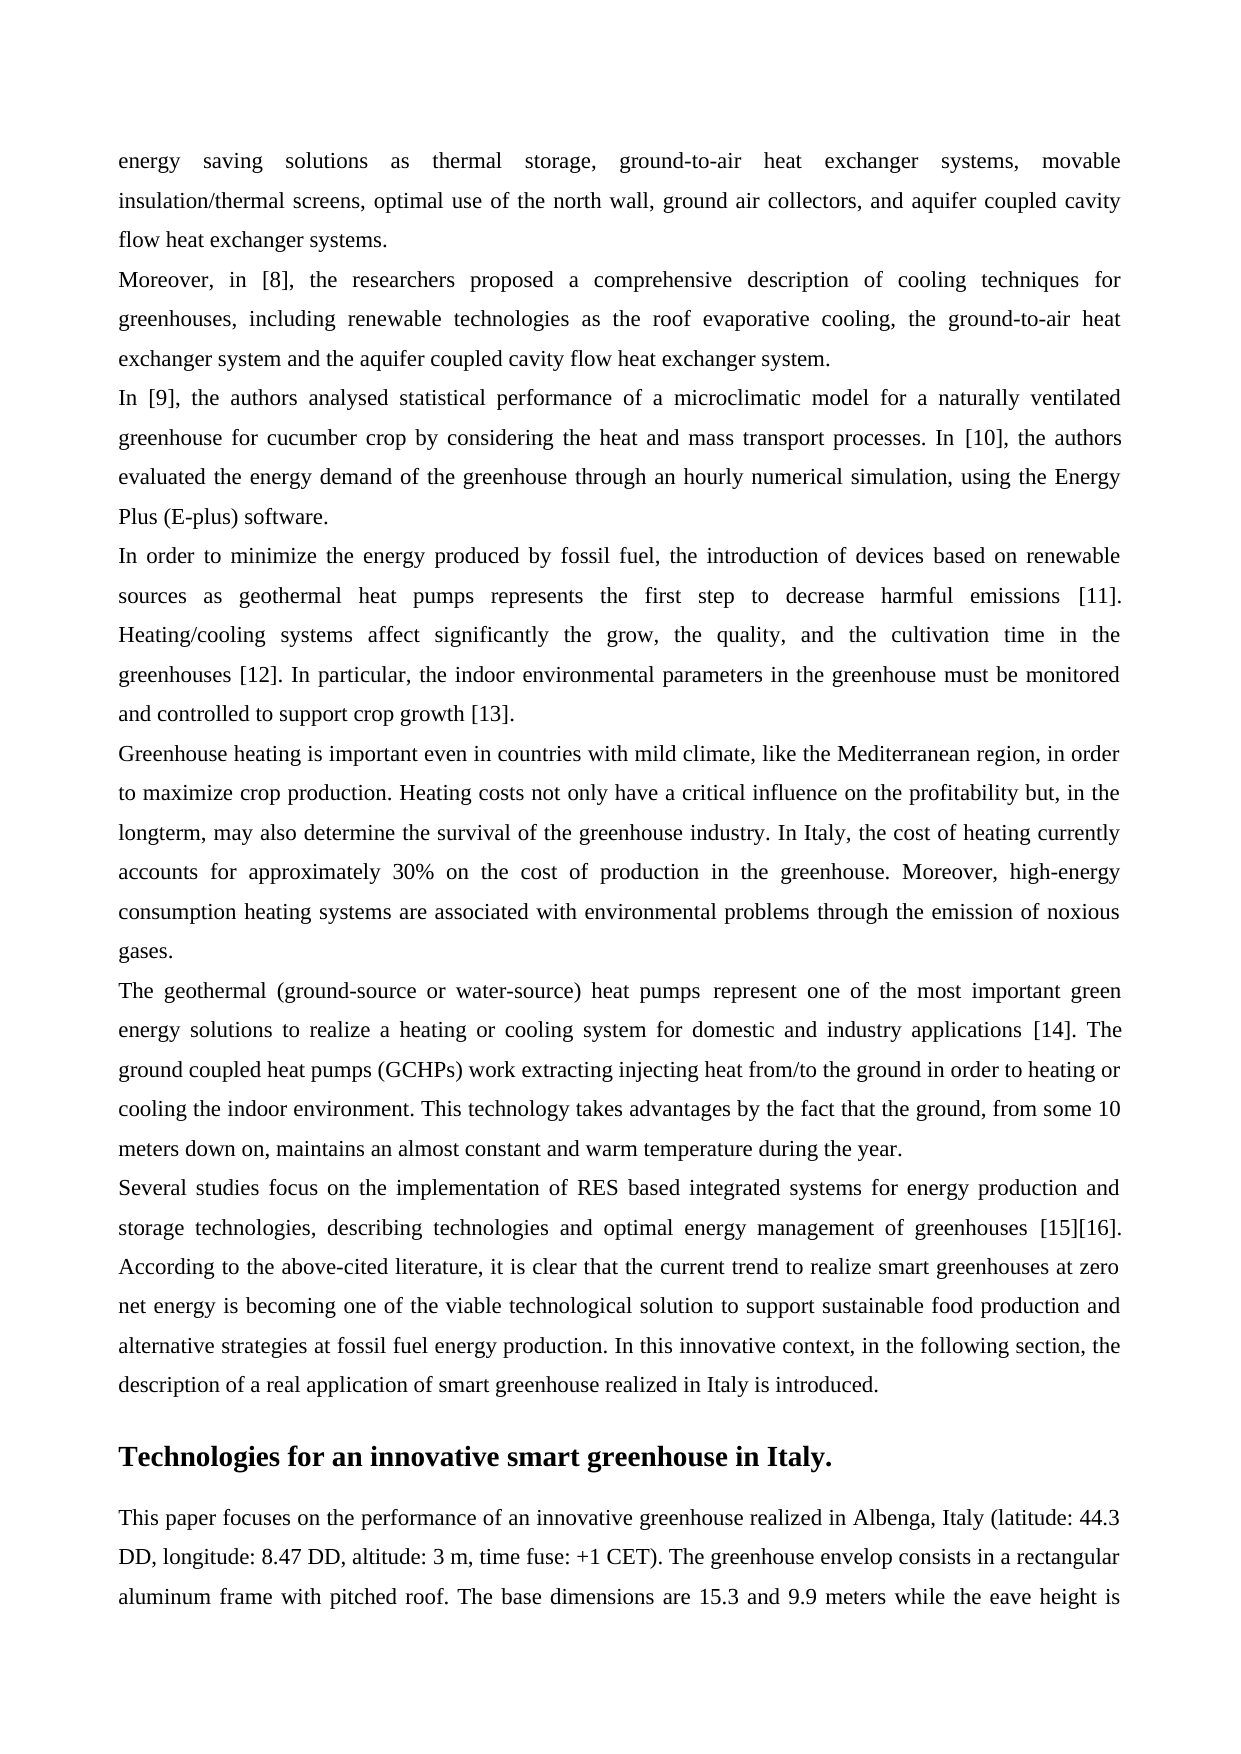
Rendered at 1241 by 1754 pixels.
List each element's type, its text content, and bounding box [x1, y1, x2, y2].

text In [9], the authors analysed statistical performance of a microclimatic model for a naturally ventilated greenhouse for cucumber crop by considering the heat and mass transport processes. In [10], the authors evaluated the energy demand of the greenhouse through an hourly numerical simulation, using the Energy Plus (E-plus) software. [118, 384, 1122, 529]
text Technologies for an innovative smart greenhouse in Italy. [118, 1439, 1122, 1473]
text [118, 148, 1122, 253]
text Greenhouse heating is important even in countries with mild climate, like the Mediterranean region, in order to maximize crop production. Heating costs not only have a critical influence on the profitability but, in the longterm, may also determine the survival of the greenhouse industry. In Italy, the cost of heating currently accounts for approximately 30% on the cost of production in the greenhouse. Moreover, high-energy consumption heating systems are associated with environmental problems through the emission of noxious gases. [118, 740, 1122, 963]
text In order to minimize the energy produced by fossil fuel, the introduction of devices based on renewable sources as geothermal heat pumps represents the first step to decrease harmful emissions [11]. Heating/cooling systems affect significantly the grow, the quality, and the cultivation time in the greenhouses [12]. In particular, the indoor environmental parameters in the greenhouse must be monitored and controlled to support crop growth [13]. [118, 542, 1122, 727]
text Moreover, in [8], the researchers proposed a comprehensive description of cooling techniques for greenhouses, including renewable technologies as the roof evaporative cooling, the ground-to-air heat exchanger system and the aquifer coupled cavity flow heat exchanger system. [118, 266, 1122, 371]
text The geothermal (ground-source or water-source) heat pumps represent one of the most important green energy solutions to realize a heating or cooling system for domestic and industry applications [14]. The ground coupled heat pumps (GCHPs) work extracting injecting heat from/to the ground in order to heating or cooling the indoor environment. This technology takes advantages by the fact that the ground, from some 10 meters down on, maintains an almost constant and warm temperature during the year. [118, 977, 1122, 1161]
text Several studies focus on the implementation of RES based integrated systems for energy production and storage technologies, describing technologies and optimal energy management of greenhouses [15][16]. According to the above-cited literature, it is clear that the current trend to realize smart greenhouses at zero net energy is becoming one of the viable technological solution to support sustainable food production and alternative strategies at fossil fuel energy production. In this innovative context, in the following section, the description of a real application of smart greenhouse realized in Italy is introduced. [118, 1174, 1122, 1398]
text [118, 1504, 1122, 1609]
